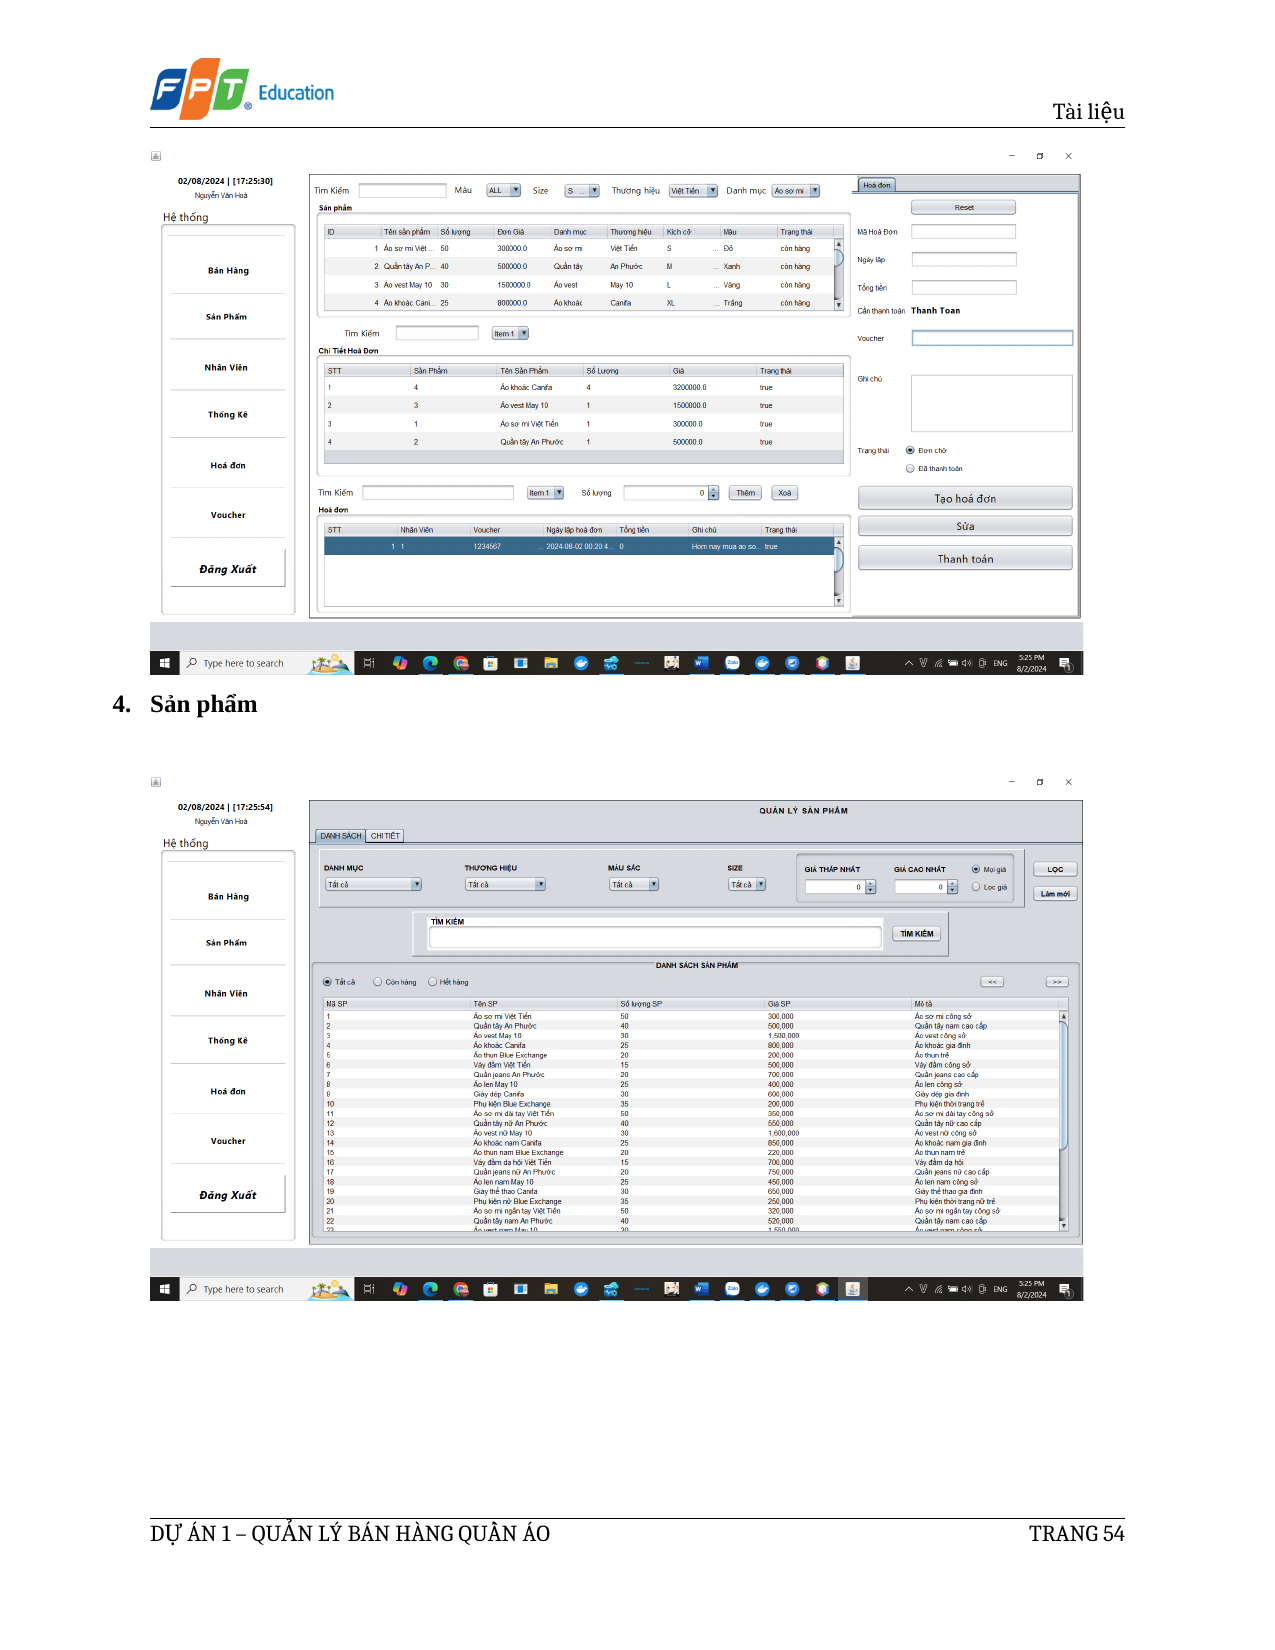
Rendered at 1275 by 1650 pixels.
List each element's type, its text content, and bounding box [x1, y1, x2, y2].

list Sản phẩm [112, 689, 1125, 718]
picture [150, 150, 1084, 675]
picture [150, 775, 1084, 1301]
picture [150, 58, 336, 120]
